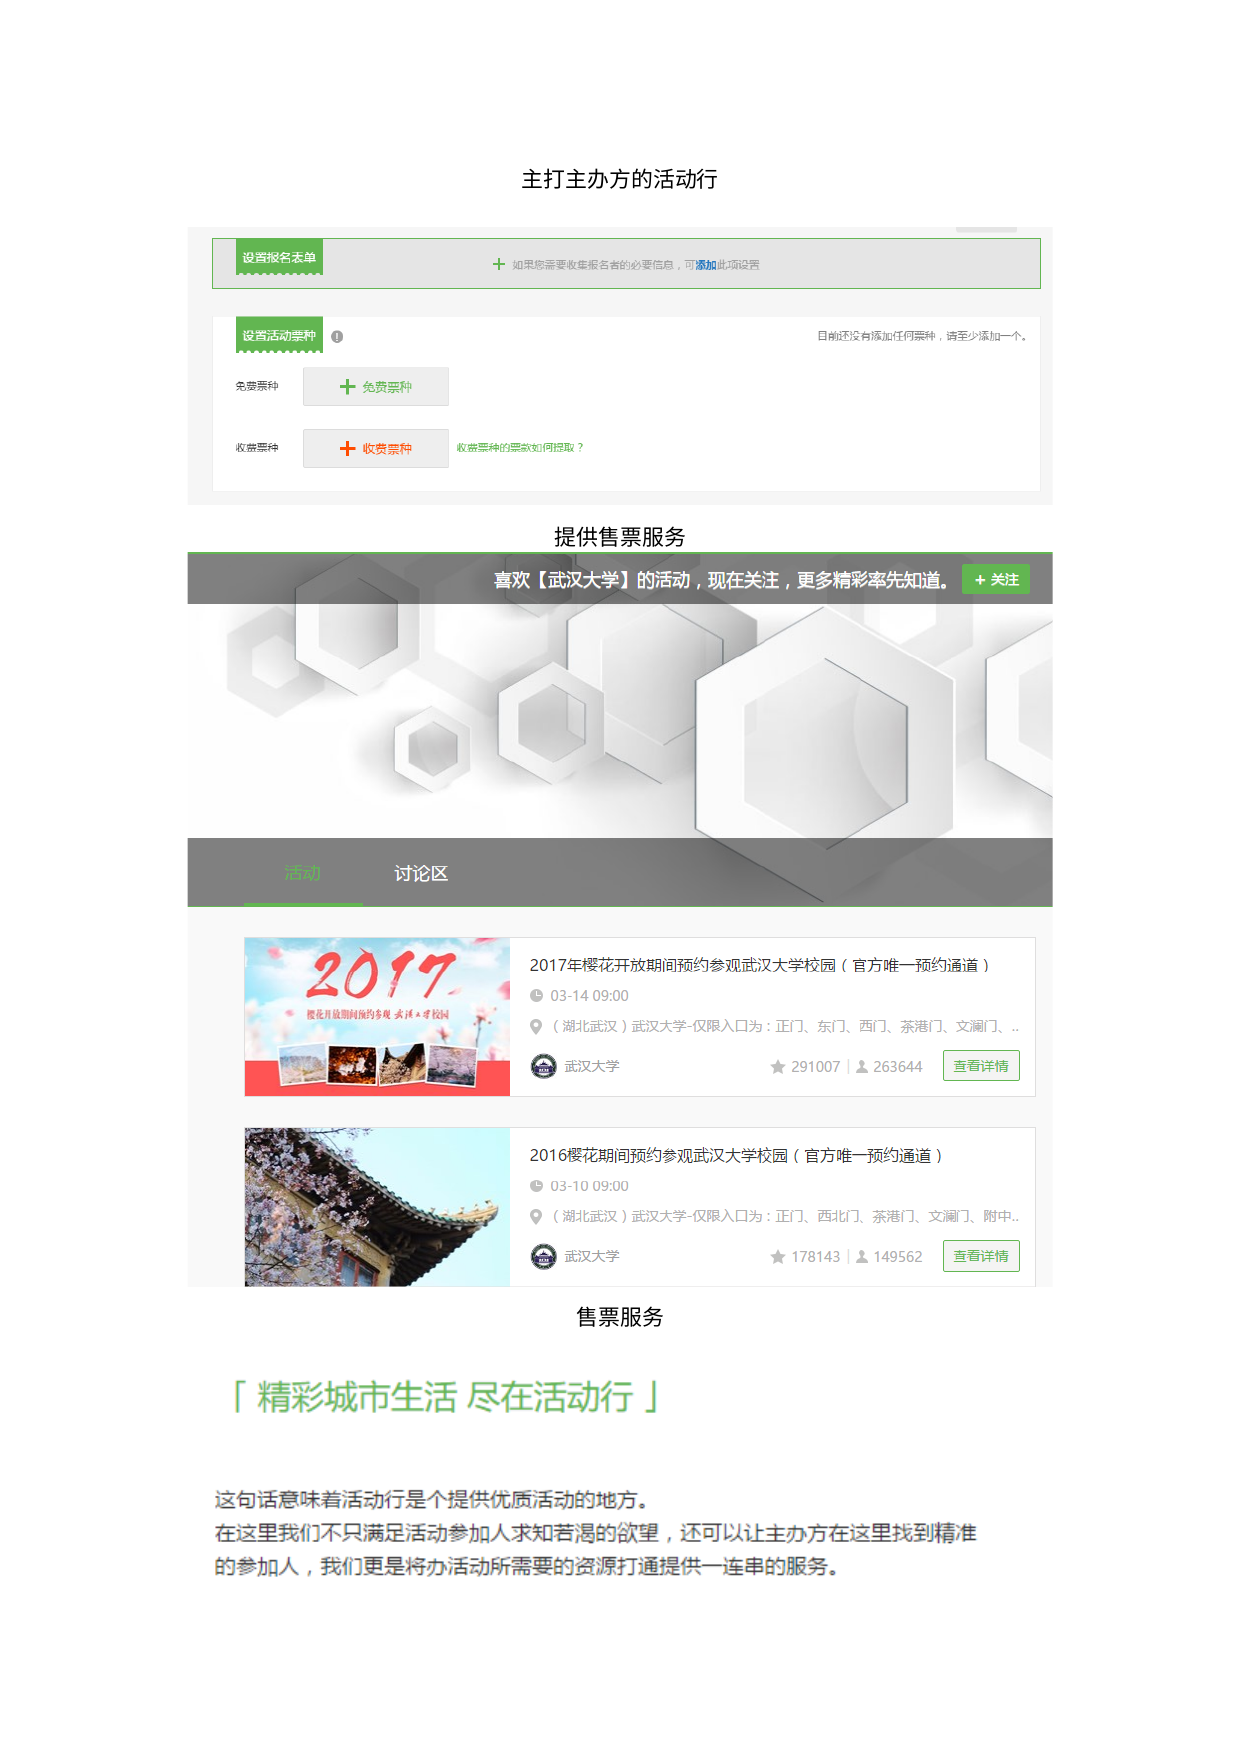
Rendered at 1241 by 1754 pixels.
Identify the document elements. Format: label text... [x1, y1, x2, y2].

text 主打主办方的活动行 [187, 162, 1053, 194]
picture [187, 552, 1053, 1287]
text 提供售票服务 [187, 519, 1053, 552]
picture [187, 1332, 1053, 1586]
picture [187, 227, 1053, 505]
text 售票服务 [187, 1299, 1053, 1332]
